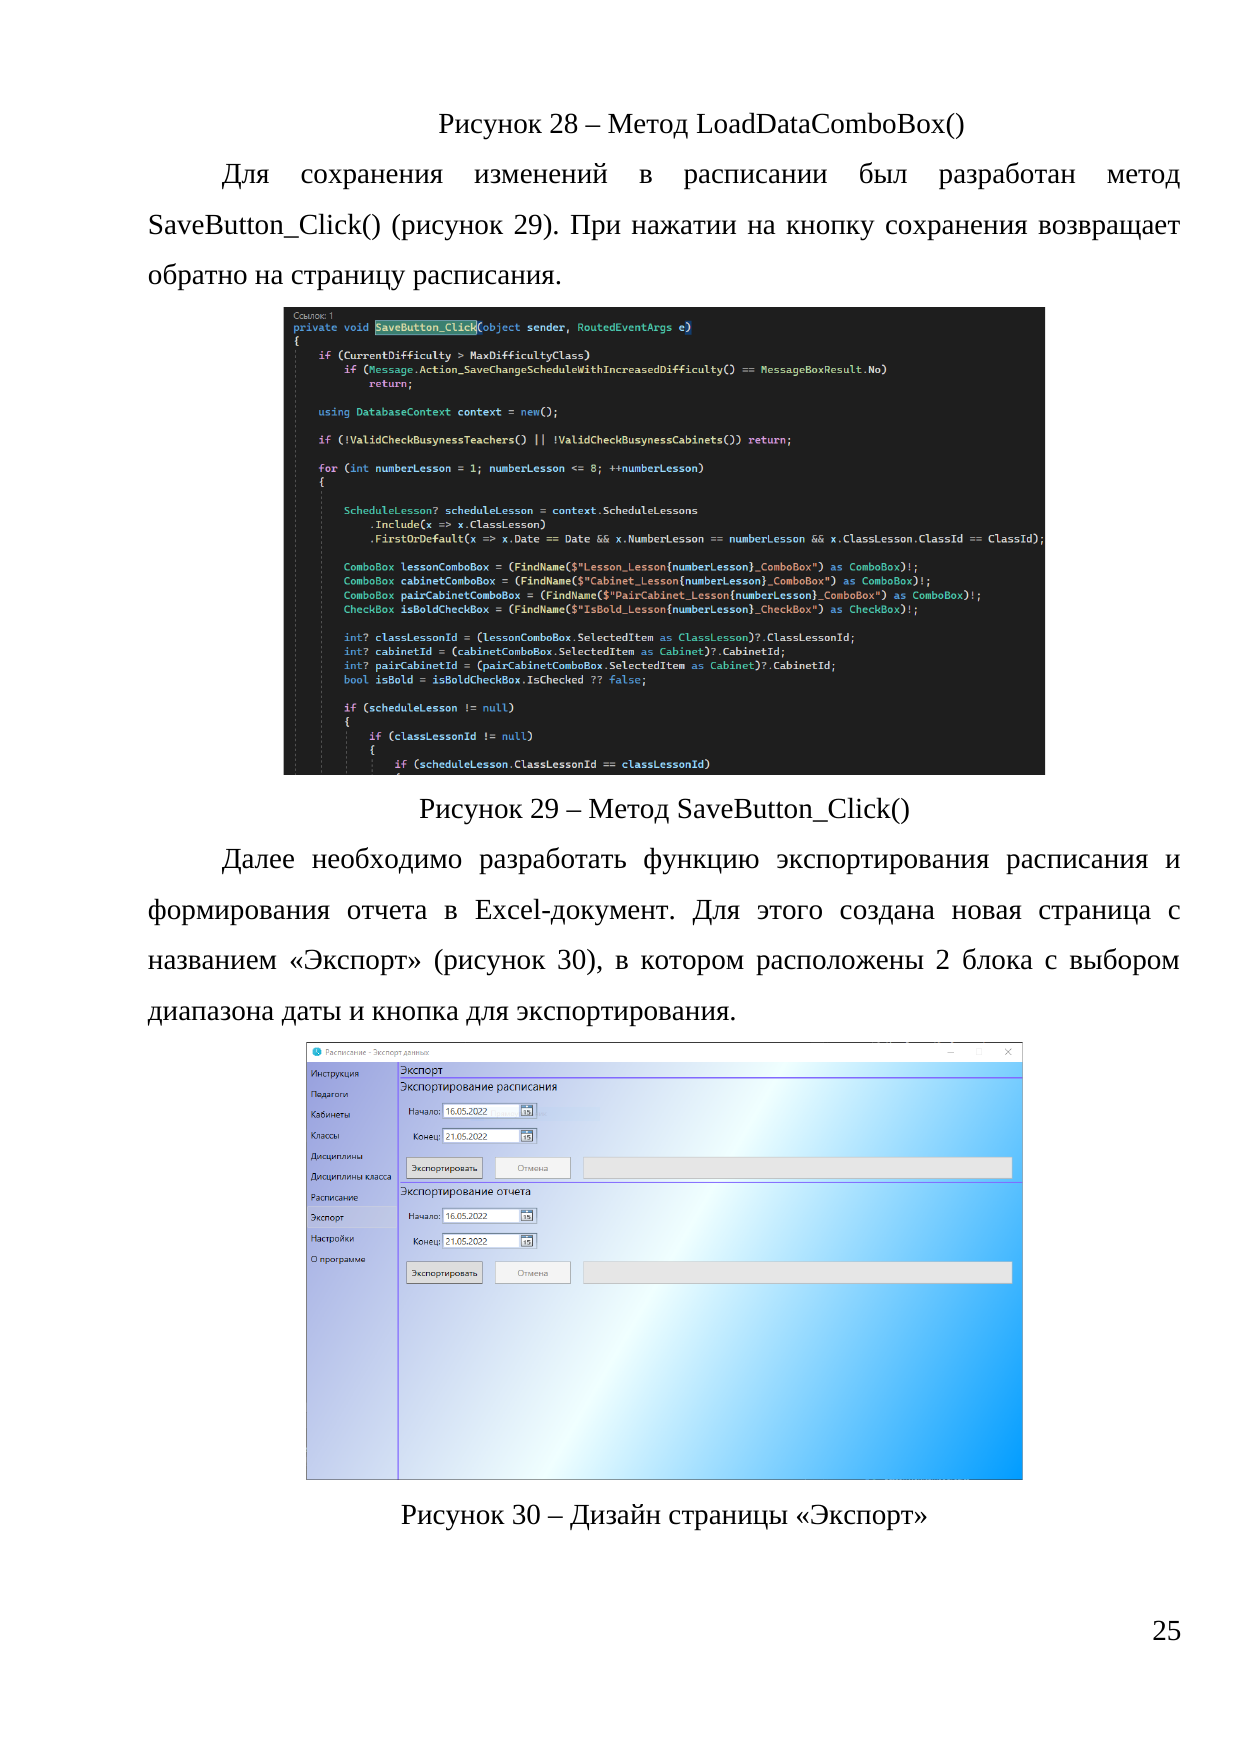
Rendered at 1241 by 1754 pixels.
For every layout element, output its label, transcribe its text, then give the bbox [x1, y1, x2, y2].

text Рисунок 29 – Метод SaveButton_Click() [148, 791, 1181, 825]
text Рисунок 28 – Метод LoadDataComboBox() [148, 106, 1181, 140]
picture [283, 307, 1046, 775]
text Рисунок 30 – Дизайн страницы «Экспорт» [148, 1497, 1181, 1530]
text Для сохранения изменений в расписании был разработан метод SaveButton_Click() (рисунок 29). При нажатии на кнопку сохранения возвращает обратно на страницу расписания. [148, 157, 1181, 291]
picture [306, 1042, 1023, 1480]
text Далее необходимо разработать функцию экспортирования расписания и формирования отчета в Excel-документ. Для этого создана новая страница с названием «Экспорт» (рисунок 30), в котором расположены 2 блока с выбором диапазона даты и кнопка для экспортирования. [148, 842, 1181, 1026]
